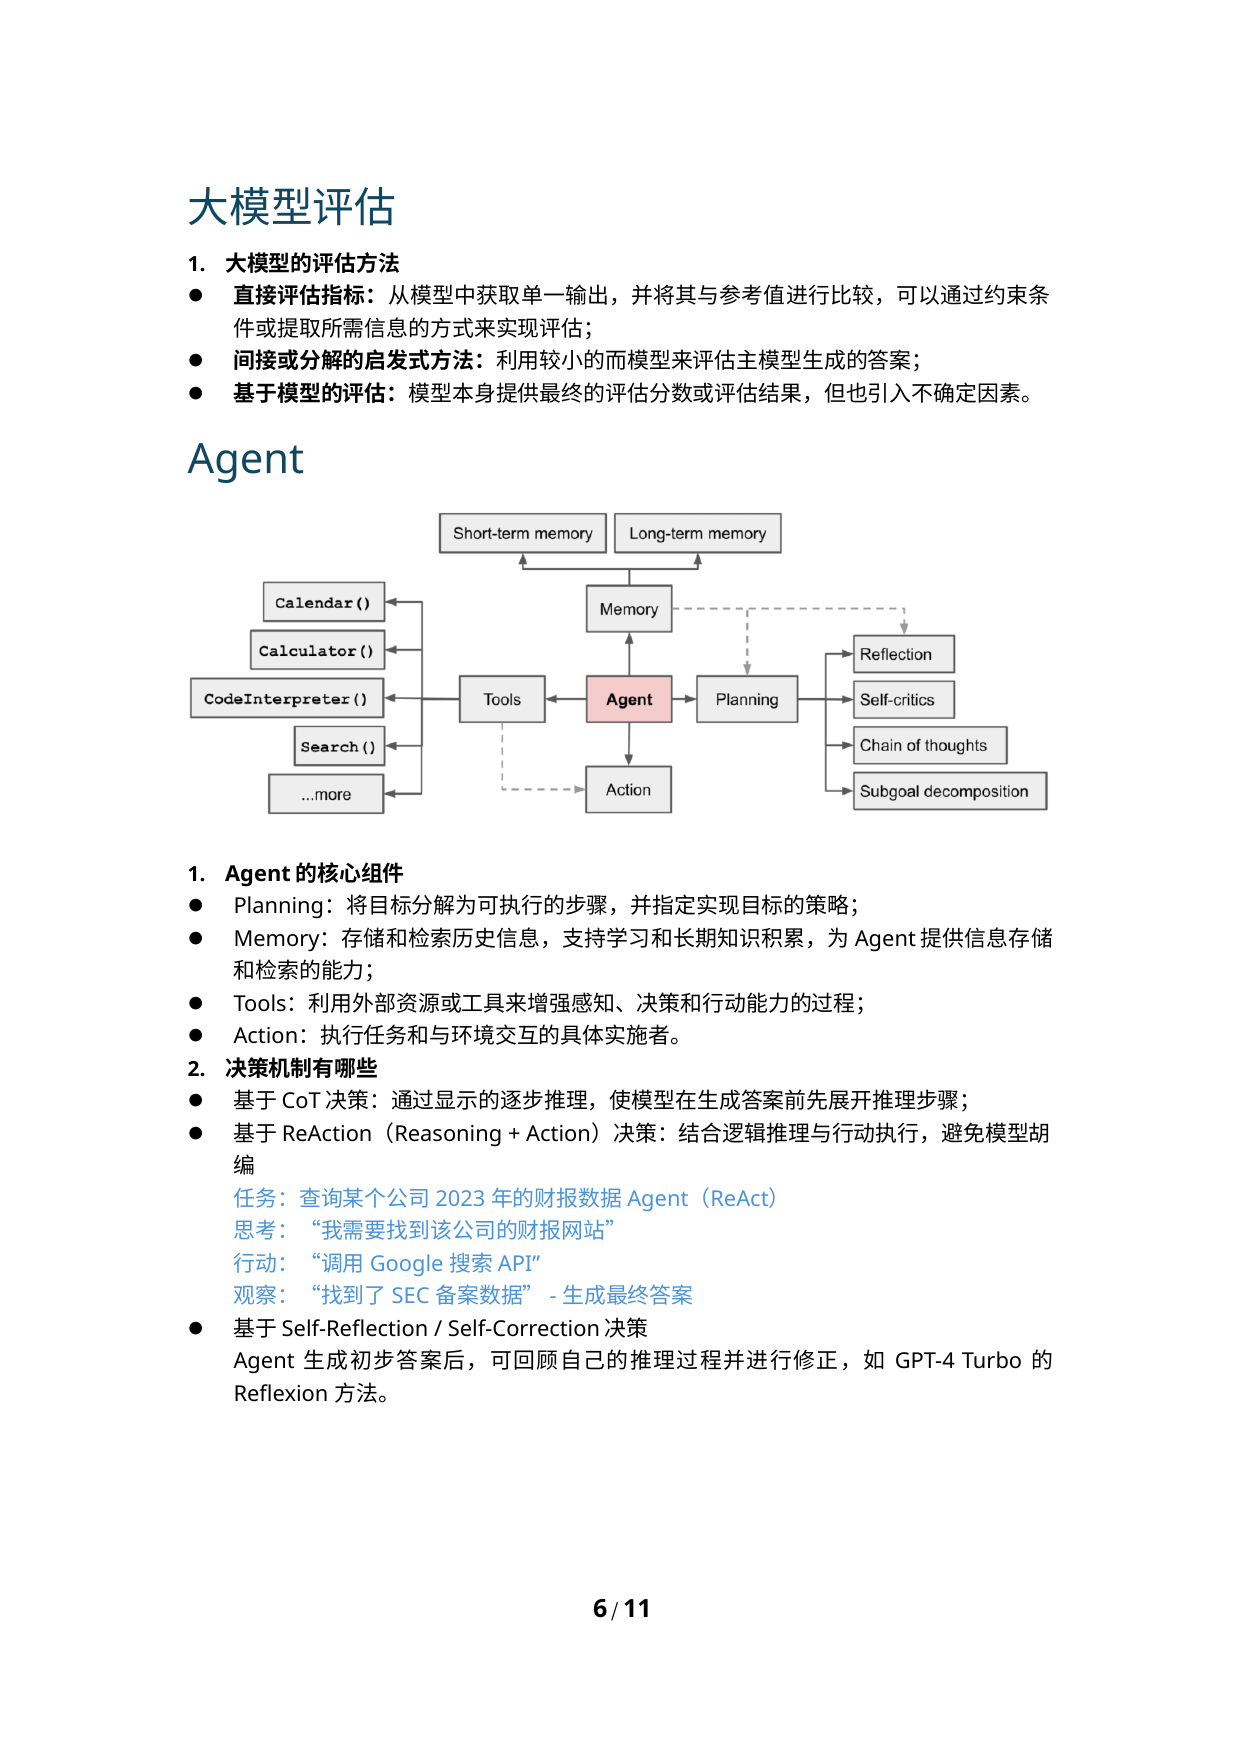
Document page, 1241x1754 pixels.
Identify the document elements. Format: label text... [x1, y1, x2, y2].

list 间接或分解的启发式方法：利用较小的而模型来评估主模型生成的答案； [187, 343, 1053, 376]
list 思考：“我需要找到该公司的财报网站” [233, 1213, 1053, 1246]
list Agent的核心组件 [187, 856, 1053, 888]
list Agent 生成初步答案后，可回顾自己的推理过程并进行修正，如 GPT-4 Turbo 的 Reflexion 方法。 [233, 1343, 1053, 1408]
list 决策机制有哪些 [187, 1051, 1053, 1083]
list 大模型的评估方法 [187, 246, 1053, 278]
subtitle Agent [187, 425, 1053, 490]
list Memory：存储和检索历史信息，支持学习和长期知识积累，为Agent提供信息存储和检索的能力； [187, 921, 1053, 986]
list 基于Self-Reflection / Self-Correction决策 [187, 1311, 1053, 1343]
list 任务：查询某个公司 2023 年的财报数据 Agent（ReAct） [233, 1181, 1053, 1213]
list 行动：“调用 Google 搜索 API” [233, 1246, 1053, 1278]
list 直接评估指标：从模型中获取单一输出，并将其与参考值进行比较，可以通过约束条件或提取所需信息的方式来实现评估； [187, 278, 1053, 343]
list Tools：利用外部资源或工具来增强感知、决策和行动能力的过程； [187, 986, 1053, 1018]
list Action：执行任务和与环境交互的具体实施者。 [187, 1018, 1053, 1051]
list 基于ReAction（Reasoning + Action）决策：结合逻辑推理与行动执行，避免模型胡编 [187, 1116, 1053, 1181]
list Planning：将目标分解为可执行的步骤，并指定实现目标的策略； [187, 888, 1053, 921]
picture [187, 498, 1053, 841]
list 基于CoT决策：通过显示的逐步推理，使模型在生成答案前先展开推理步骤； [187, 1083, 1053, 1116]
subtitle 大模型评估 [187, 172, 1053, 237]
list 基于模型的评估：模型本身提供最终的评估分数或评估结果，但也引入不确定因素。 [187, 376, 1053, 408]
list 观察：“找到了 SEC 备案数据” - 生成最终答案 [233, 1278, 1053, 1311]
